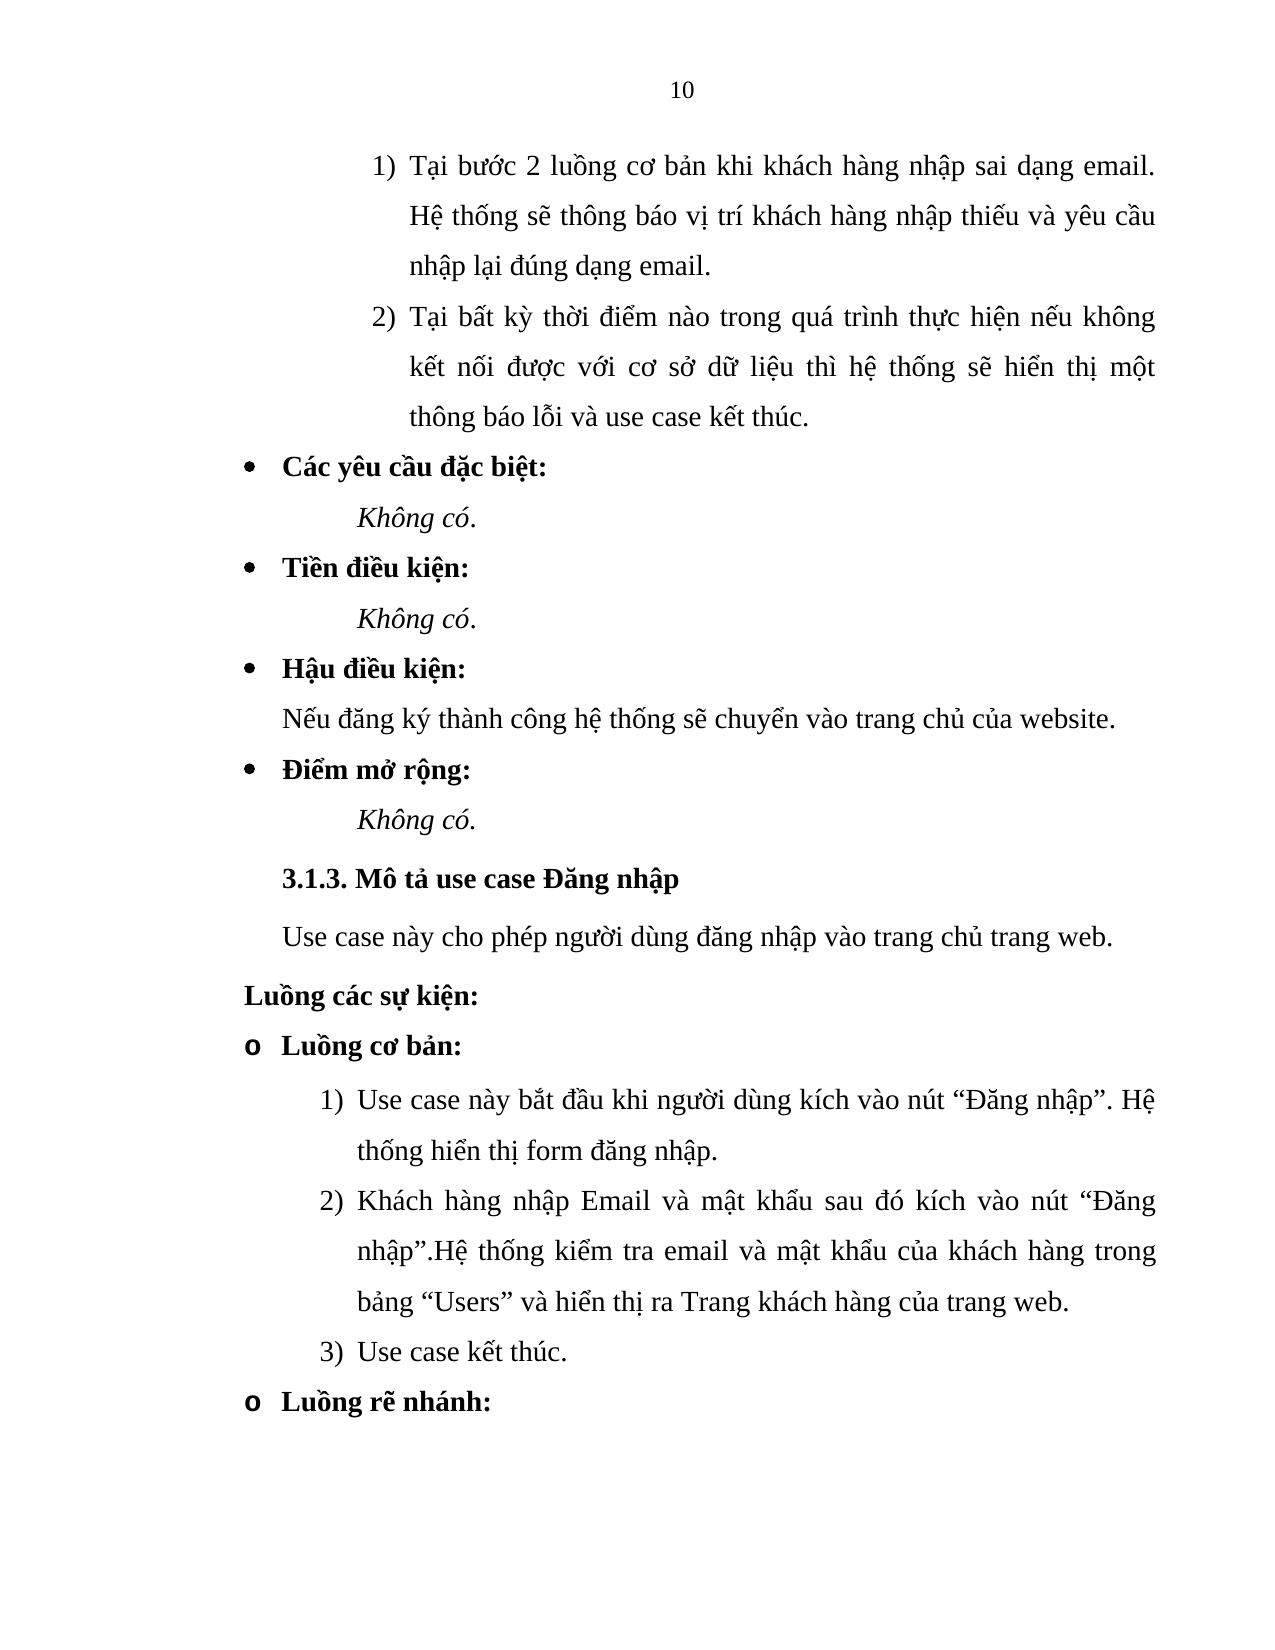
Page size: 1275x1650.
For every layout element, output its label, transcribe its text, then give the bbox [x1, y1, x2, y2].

list Luồng cơ bản: [244, 1028, 1157, 1064]
list Nếu đăng ký thành công hệ thống sẽ chuyển vào trang chủ của website. [282, 701, 1157, 735]
list Tại bất kỳ thời điểm nào trong quá trình thực hiện nếu không kết nối được với cơ sở dữ liệu thì hệ thống sẽ hiển thị một thông báo lỗi và use case kết thúc. [372, 299, 1157, 433]
list Use case này bắt đầu khi người dùng kích vào nút “Đăng nhập”. Hệ thống hiển thị form đăng nhập. [319, 1082, 1157, 1166]
text Use case này cho phép người dùng đăng nhập vào trang chủ trang web. [207, 919, 1157, 953]
list Điểm mở rộng: [244, 752, 1157, 785]
list Không có. [282, 601, 1157, 634]
subtitle 3.1.3. Mô tả use case Đăng nhập [207, 861, 1157, 894]
list Không có. [282, 802, 1157, 836]
list Luồng rẽ nhánh: [244, 1384, 1157, 1420]
list Hậu điều kiện: [244, 651, 1157, 685]
list Không có. [282, 500, 1157, 533]
list Tại bước 2 luồng cơ bản khi khách hàng nhập sai dạng email. Hệ thống sẽ thông báo vị trí khách hàng nhập thiếu và yêu cầu nhập lại đúng dạng email. [372, 148, 1157, 282]
list Use case kết thúc. [319, 1334, 1157, 1368]
list Các yêu cầu đặc biệt: [244, 449, 1157, 483]
list Khách hàng nhập Email và mật khẩu sau đó kích vào nút “Đăng nhập”.Hệ thống kiểm tra email và mật khẩu của khách hàng trong bảng “Users” và hiển thị ra Trang khách hàng của trang web. [319, 1183, 1157, 1317]
list Luồng các sự kiện: [207, 978, 1157, 1012]
list Tiền điều kiện: [244, 550, 1157, 584]
